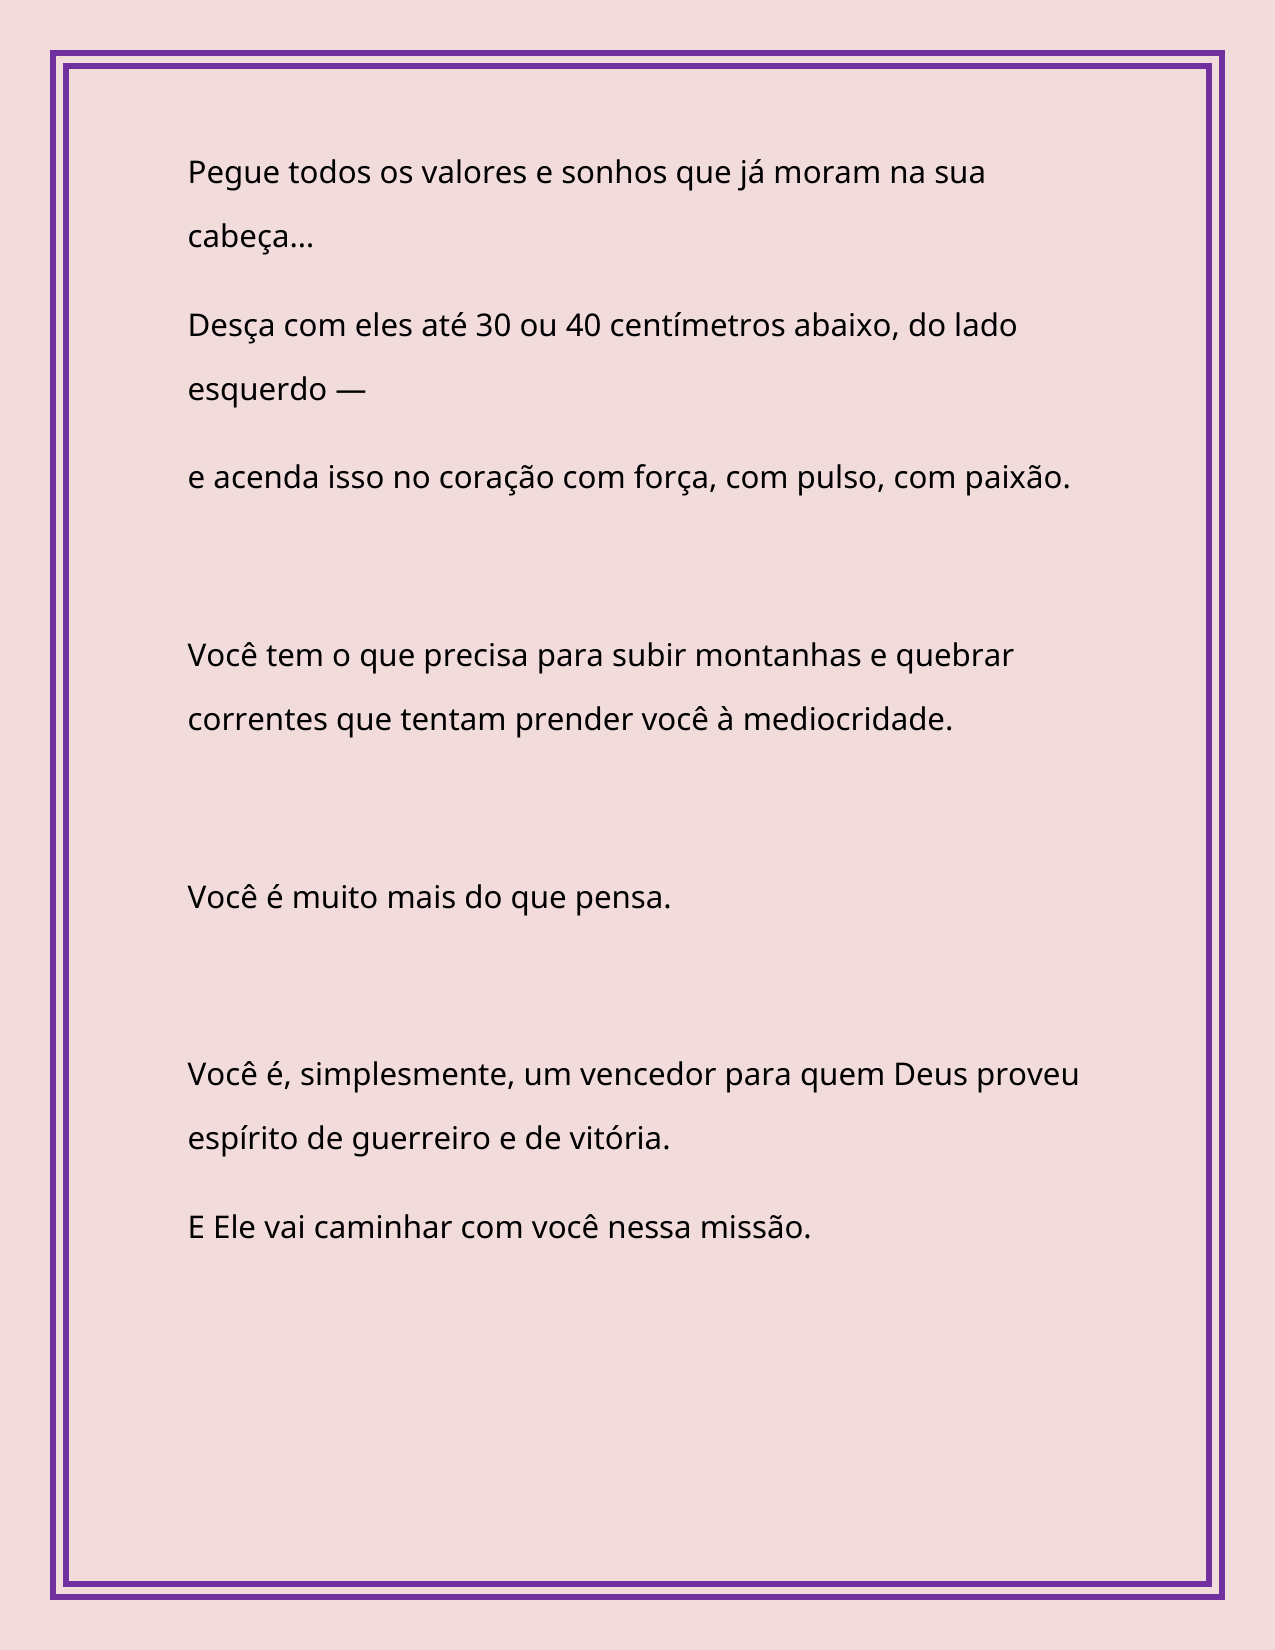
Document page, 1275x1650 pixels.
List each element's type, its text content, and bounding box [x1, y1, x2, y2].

text Você é, simplesmente, um vencedor para quem Deus proveu espírito de guerreiro e de vitória. [187, 1052, 1087, 1159]
text E Ele vai caminhar com você nessa missão. [187, 1205, 1087, 1248]
text Você tem o que precisa para subir montanhas e quebrar correntes que tentam prender você à mediocridade. [187, 633, 1087, 739]
text Você é muito mais do que pensa. [187, 875, 1087, 917]
text Desça com eles até 30 ou 40 centímetros abaixo, do lado esquerdo — [187, 303, 1087, 409]
text e acenda isso no coração com força, com pulso, com paixão. [187, 455, 1087, 498]
text Pegue todos os valores e sonhos que já moram na sua cabeça… [187, 150, 1087, 256]
